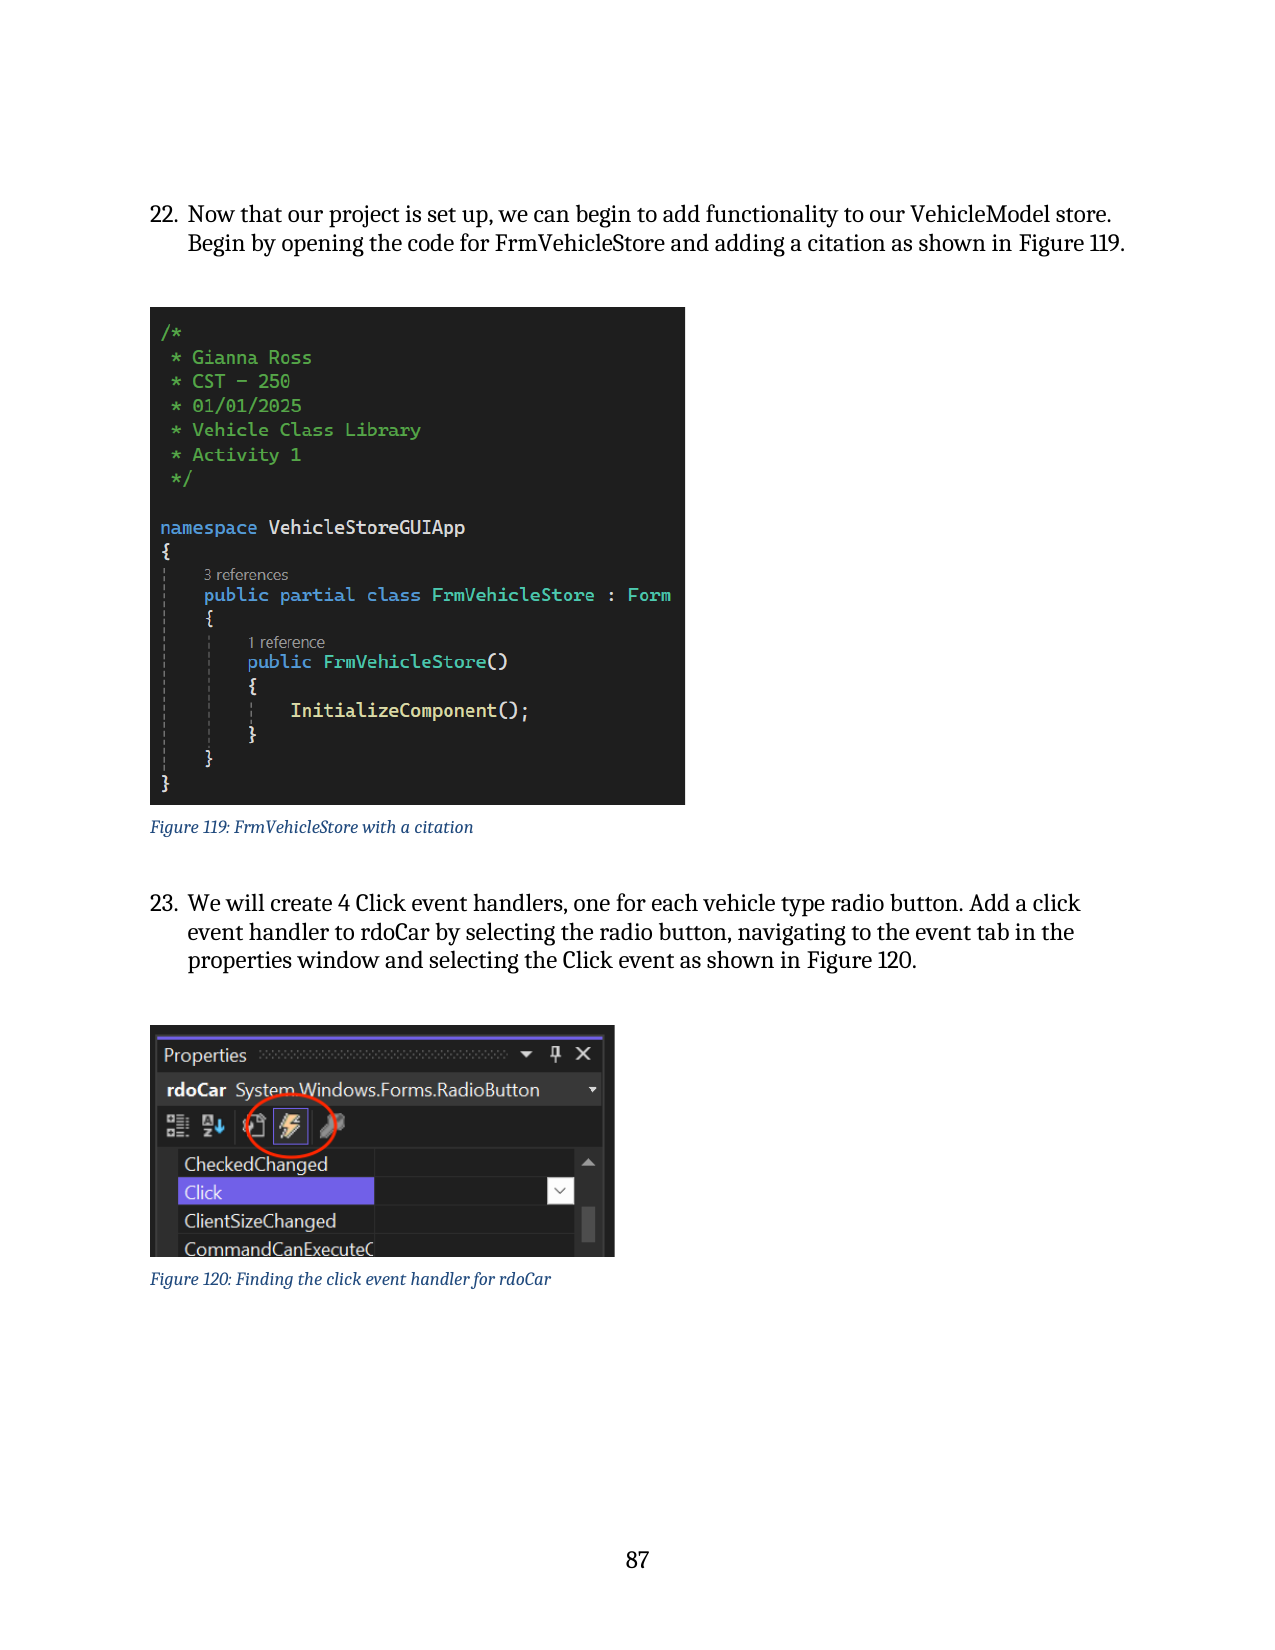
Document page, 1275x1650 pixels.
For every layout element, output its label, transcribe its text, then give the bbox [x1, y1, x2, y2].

text Figure : Finding the click event handler for rdoCar [150, 1269, 1125, 1290]
picture [150, 1025, 615, 1257]
picture [150, 307, 686, 805]
text Figure : FrmVehicleStore with a citation [150, 817, 1125, 839]
list We will create 4 Click event handlers, one for each vehicle type radio button. Add a click event handler to rdoCar by selecting the radio button, navigating to the event tab in the properties window and selecting the Click event as shown in . [150, 889, 1125, 975]
list Now that our project is set up, we can begin to add functionality to our VehicleModel store. Begin by opening the code for FrmVehicleStore and adding a citation as shown in . [150, 200, 1125, 257]
